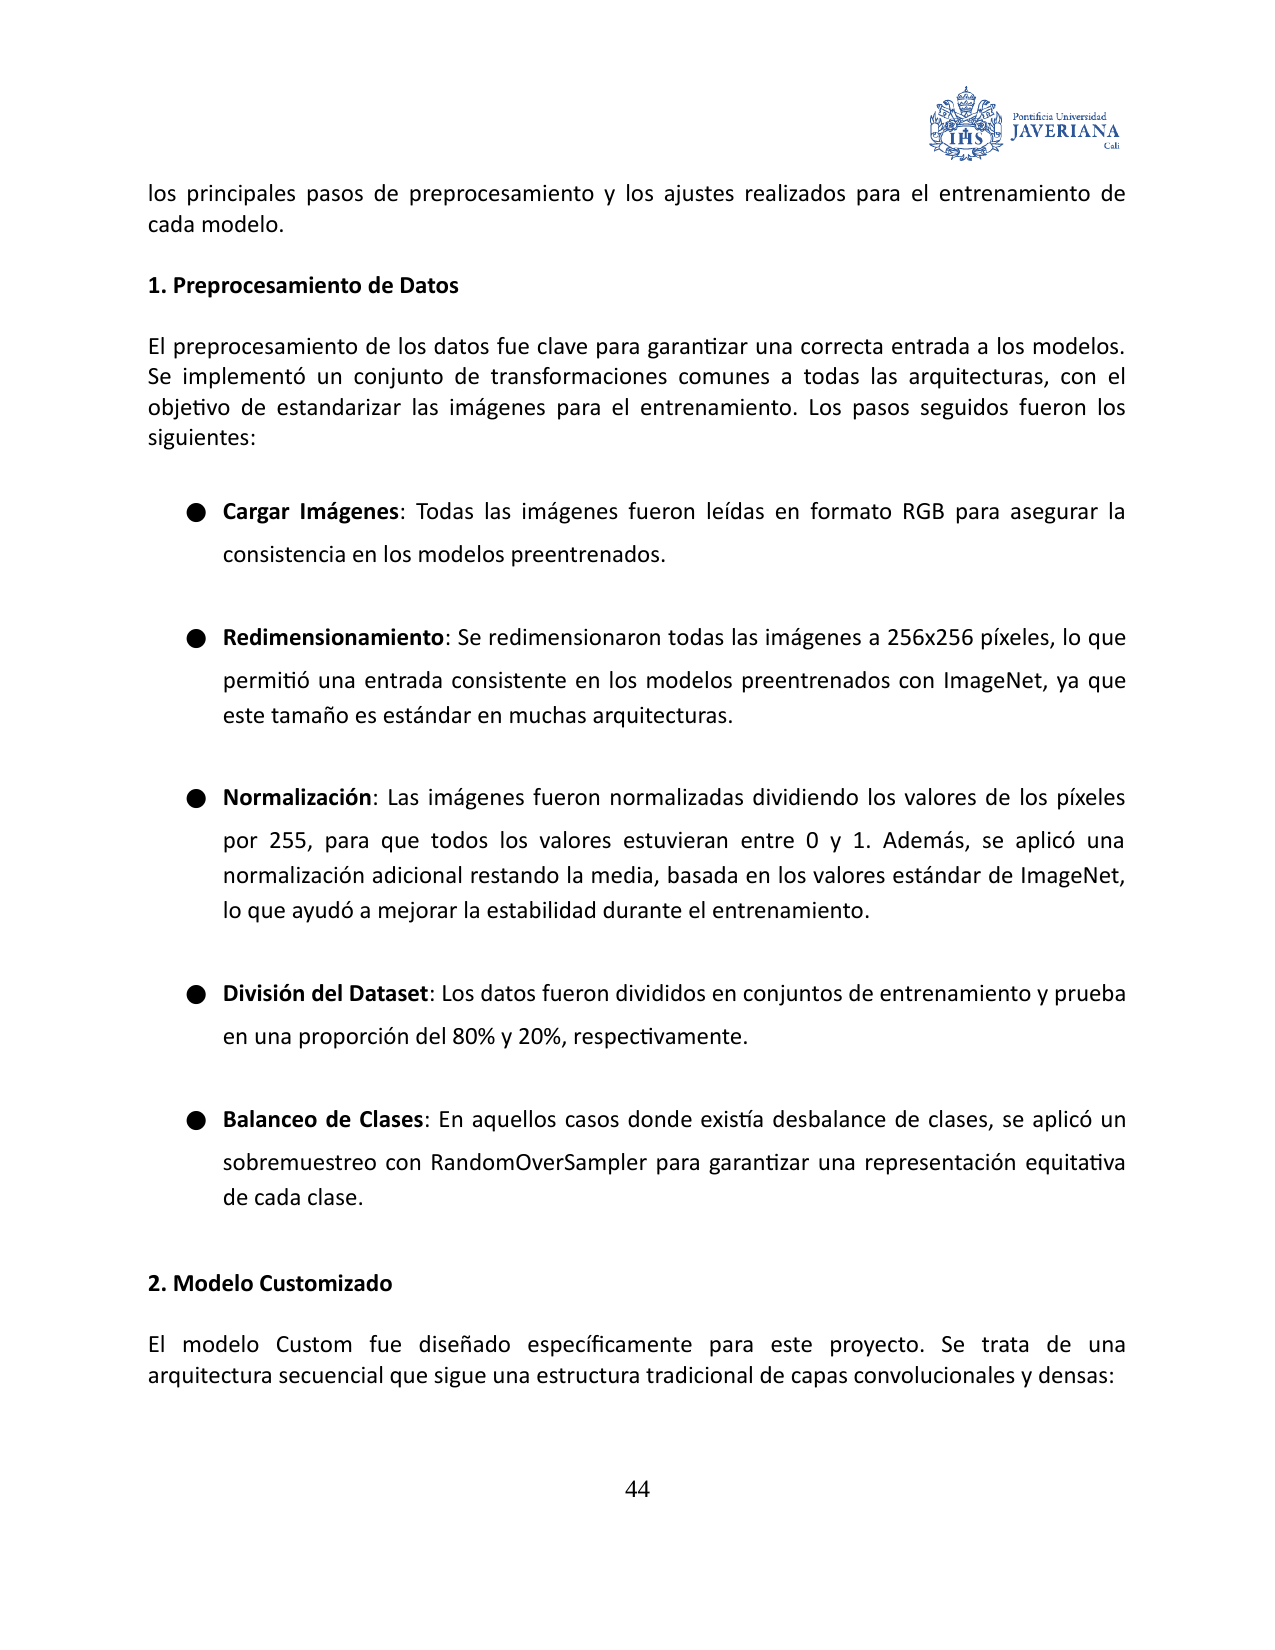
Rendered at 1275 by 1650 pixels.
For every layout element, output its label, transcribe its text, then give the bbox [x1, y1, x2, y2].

picture [920, 75, 1128, 172]
list Redimensionamiento: Se redimensionaron todas las imágenes a 256x256 píxeles, lo que permitió una entrada consistente en los modelos preentrenados con ImageNet, ya que este tamaño es estándar en muchas arquitecturas. [185, 608, 1127, 729]
list División del Dataset: Los datos fueron divididos en conjuntos de entrenamiento y prueba en una proporción del 80% y 20%, respectivamente. [185, 964, 1127, 1051]
list Normalización: Las imágenes fueron normalizadas dividiendo los valores de los píxeles por 255, para que todos los valores estuvieran entre 0 y 1. Además, se aplicó una normalización adicional restando la media, basada en los valores estándar de ImageNet, lo que ayudó a mejorar la estabilidad durante el entrenamiento. [185, 769, 1127, 925]
list Cargar Imágenes: Todas las imágenes fueron leídas en formato RGB para asegurar la consistencia en los modelos preentrenados. [185, 482, 1127, 569]
text El modelo Custom fue diseñado específicamente para este proyecto. Se trata de una arquitectura secuencial que sigue una estructura tradicional de capas convolucionales y densas: [148, 1328, 1127, 1389]
text 1. Preprocesamiento de Datos [148, 269, 1127, 299]
text El preprocesamiento de los datos fue clave para garantizar una correcta entrada a los modelos. Se implementó un conjunto de transformaciones comunes a todas las arquitecturas, con el objetivo de estandarizar las imágenes para el entrenamiento. Los pasos seguidos fueron los siguientes: [148, 330, 1127, 452]
list Balanceo de Clases: En aquellos casos donde existía desbalance de clases, se aplicó un sobremuestreo con RandomOverSampler para garantizar una representación equitativa de cada clase. [185, 1090, 1127, 1212]
text 2. Modelo Customizado [148, 1267, 1127, 1298]
